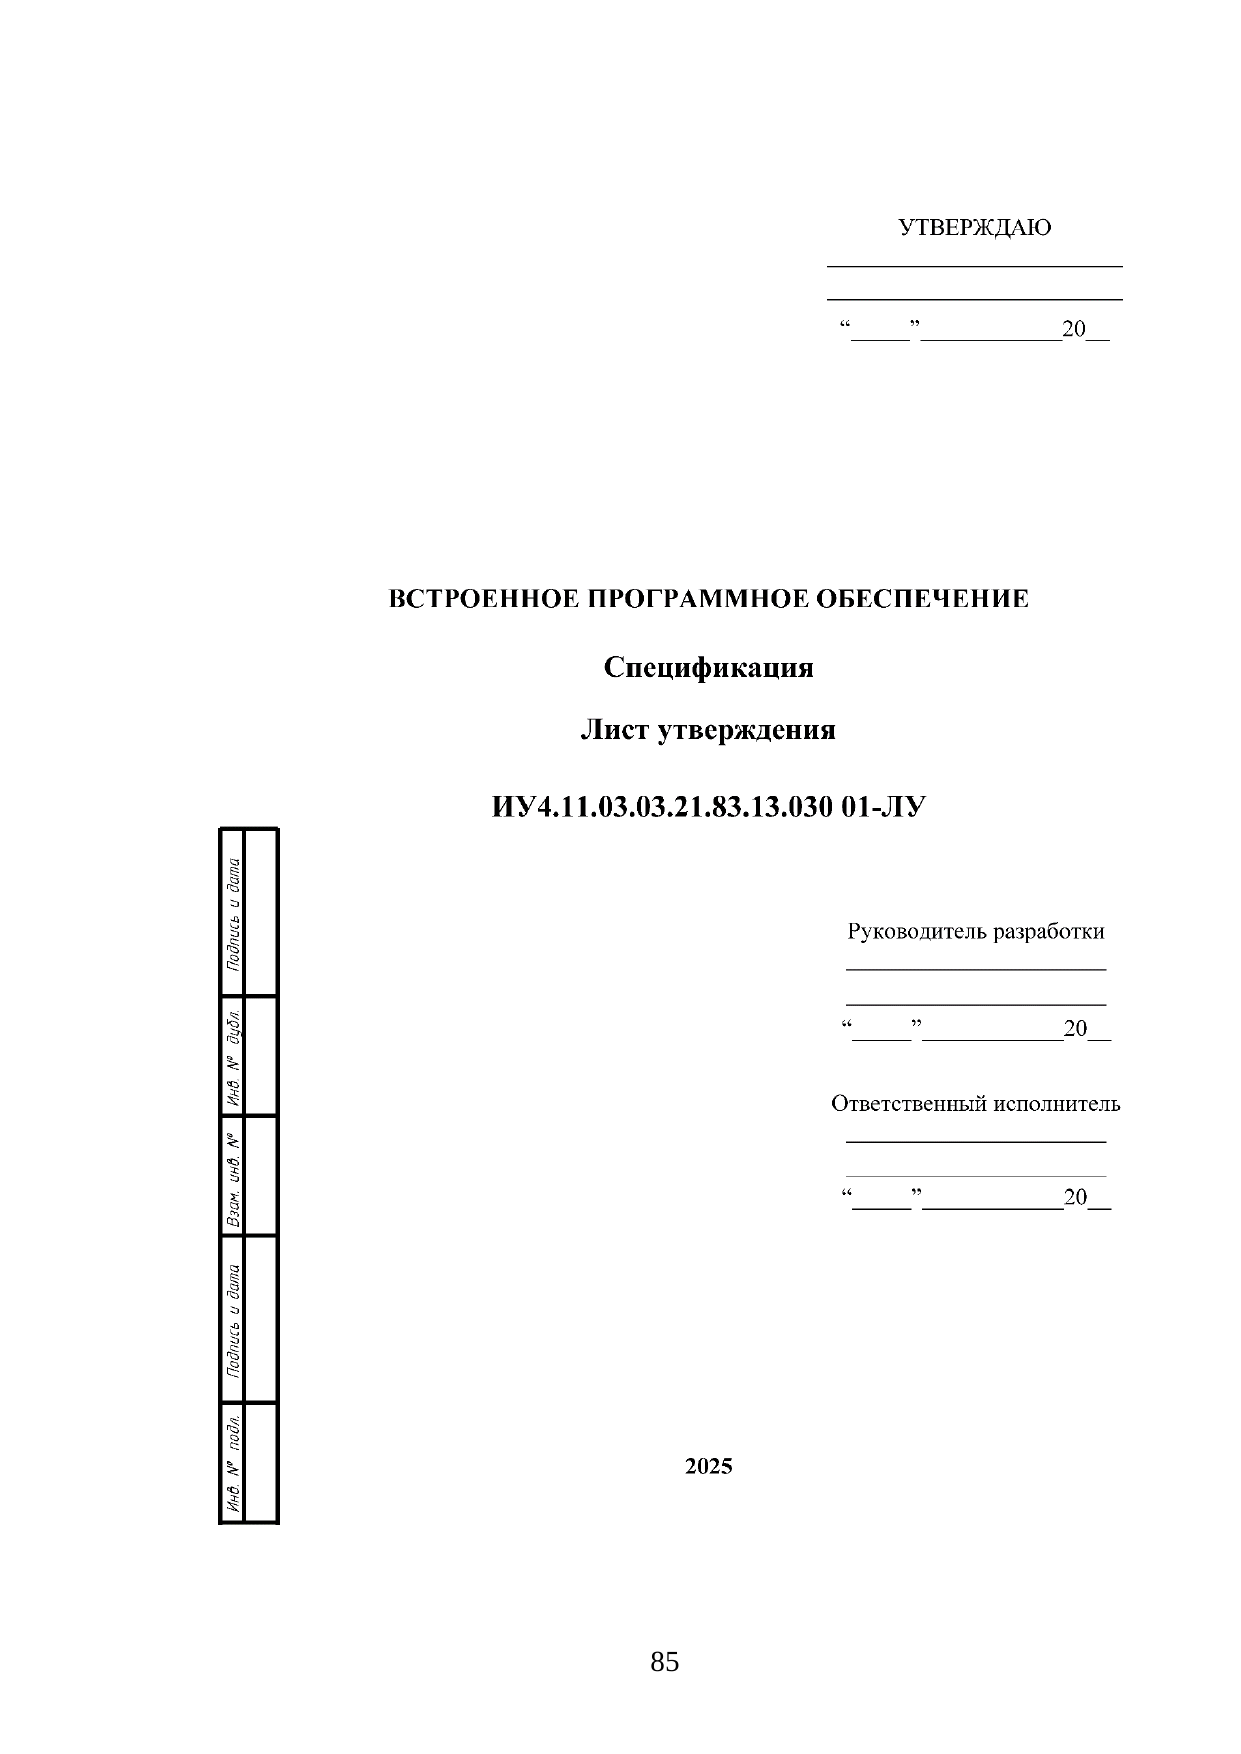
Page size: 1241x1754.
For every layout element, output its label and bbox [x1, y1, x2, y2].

picture [177, 118, 1182, 1538]
